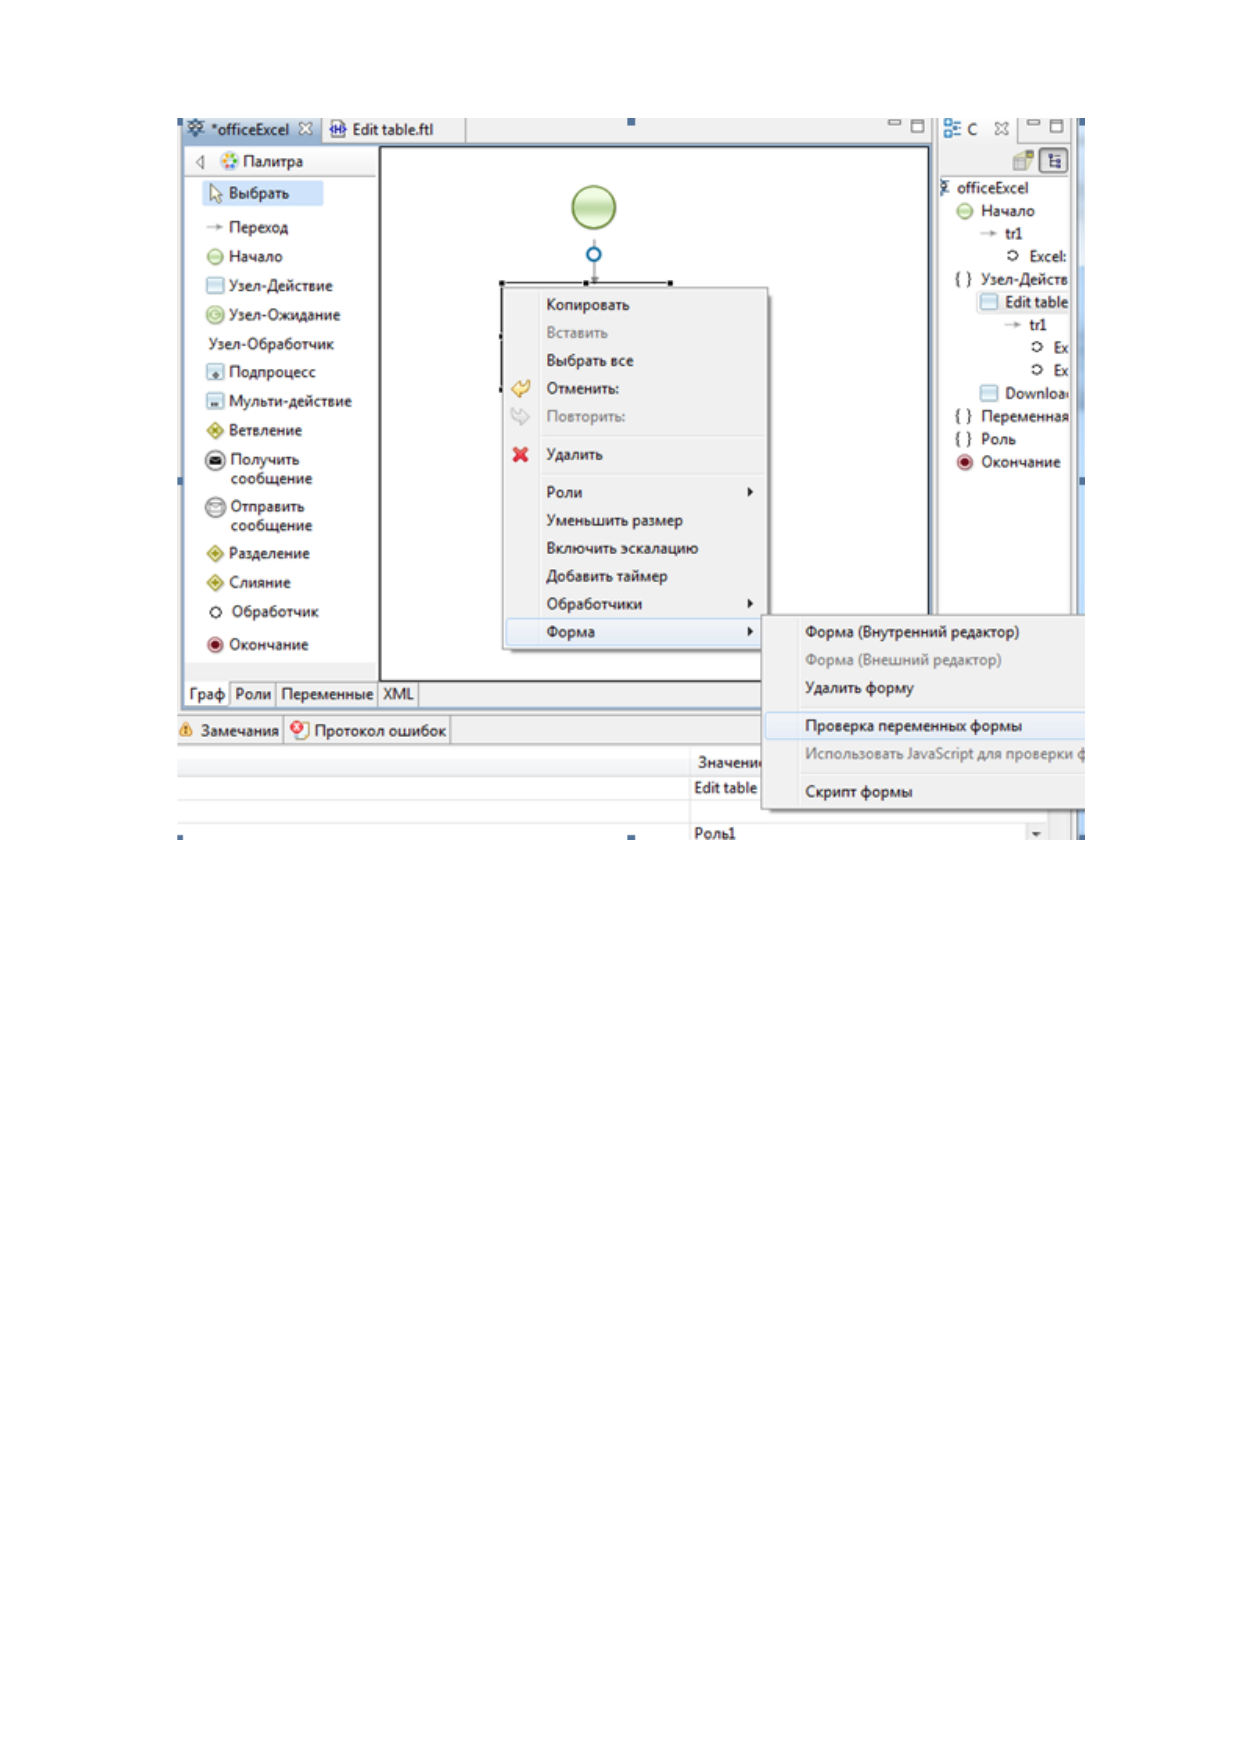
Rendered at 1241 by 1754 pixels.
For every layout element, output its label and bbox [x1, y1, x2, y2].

picture [177, 118, 1085, 840]
